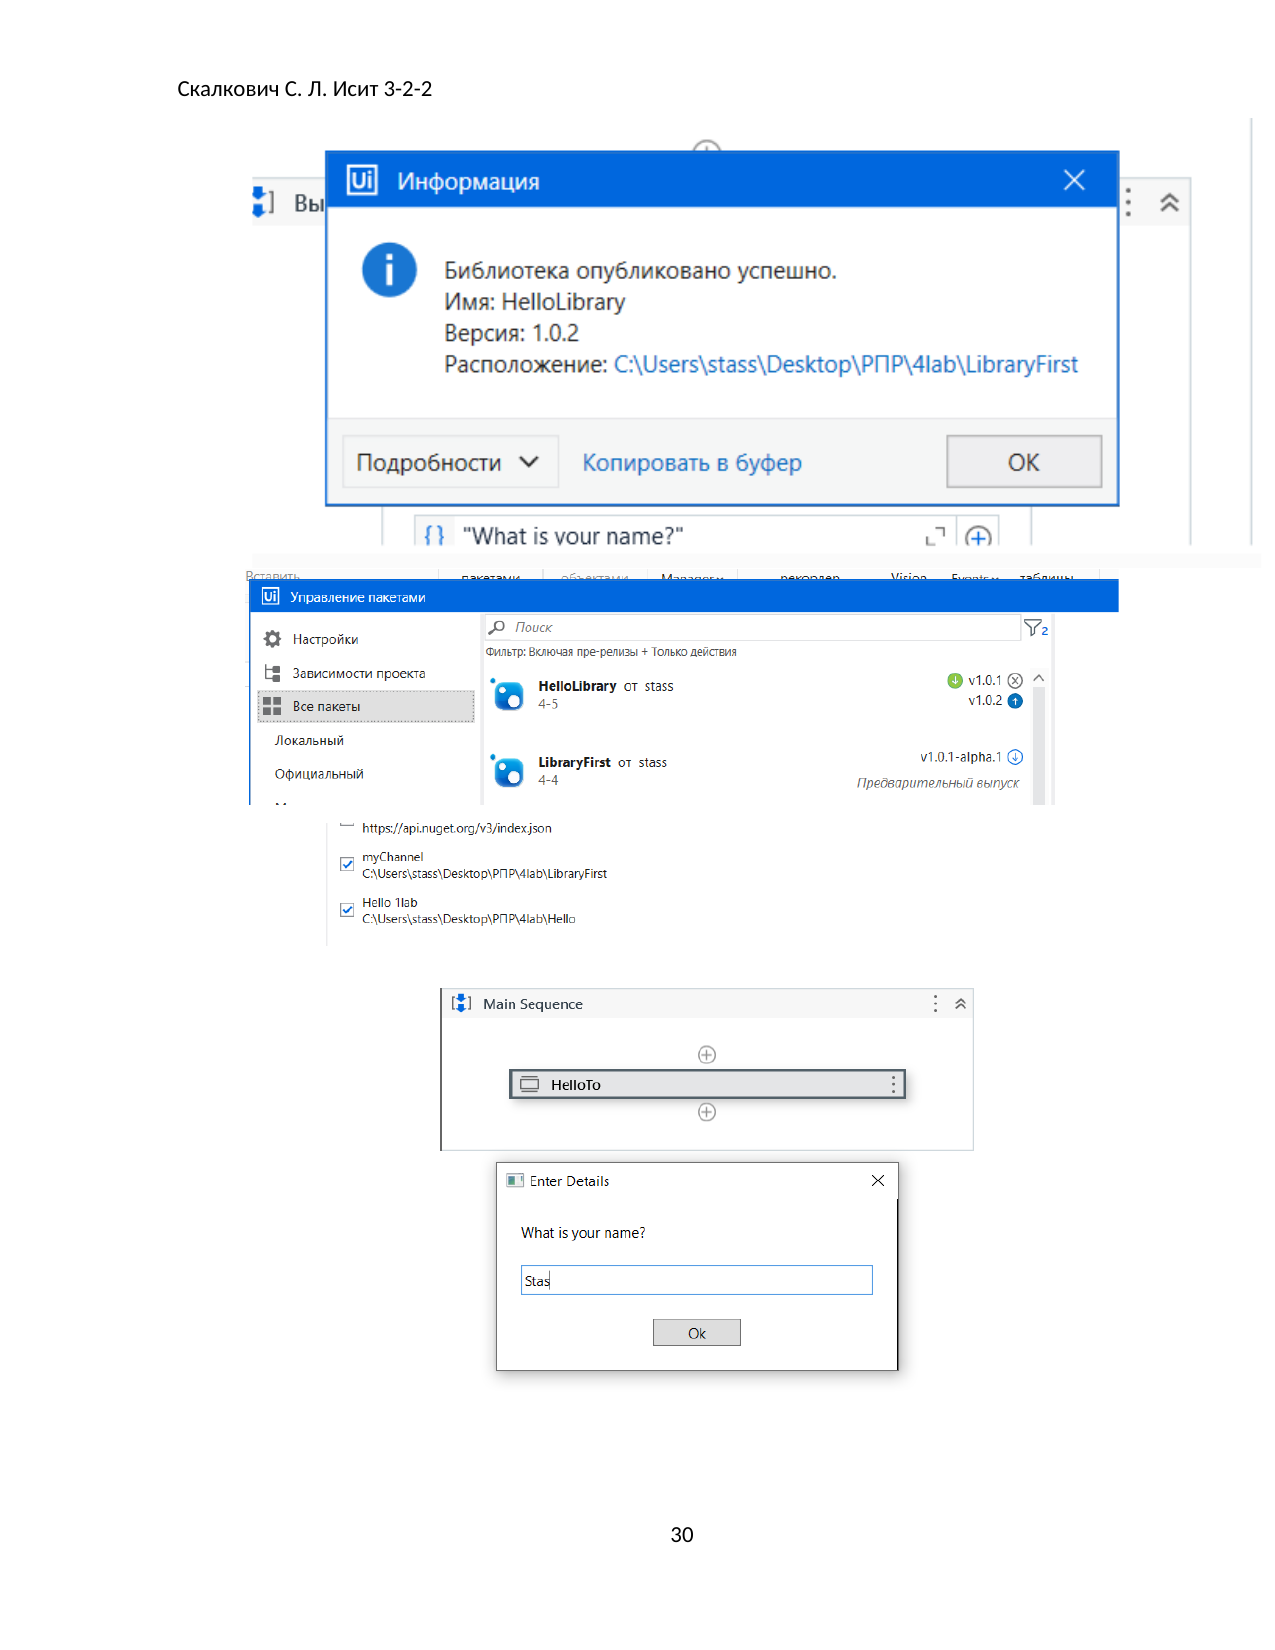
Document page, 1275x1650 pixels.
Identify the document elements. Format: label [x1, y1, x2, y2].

picture [245, 569, 1119, 805]
picture [418, 964, 1021, 1398]
picture [317, 823, 1122, 946]
picture [252, 118, 1262, 568]
